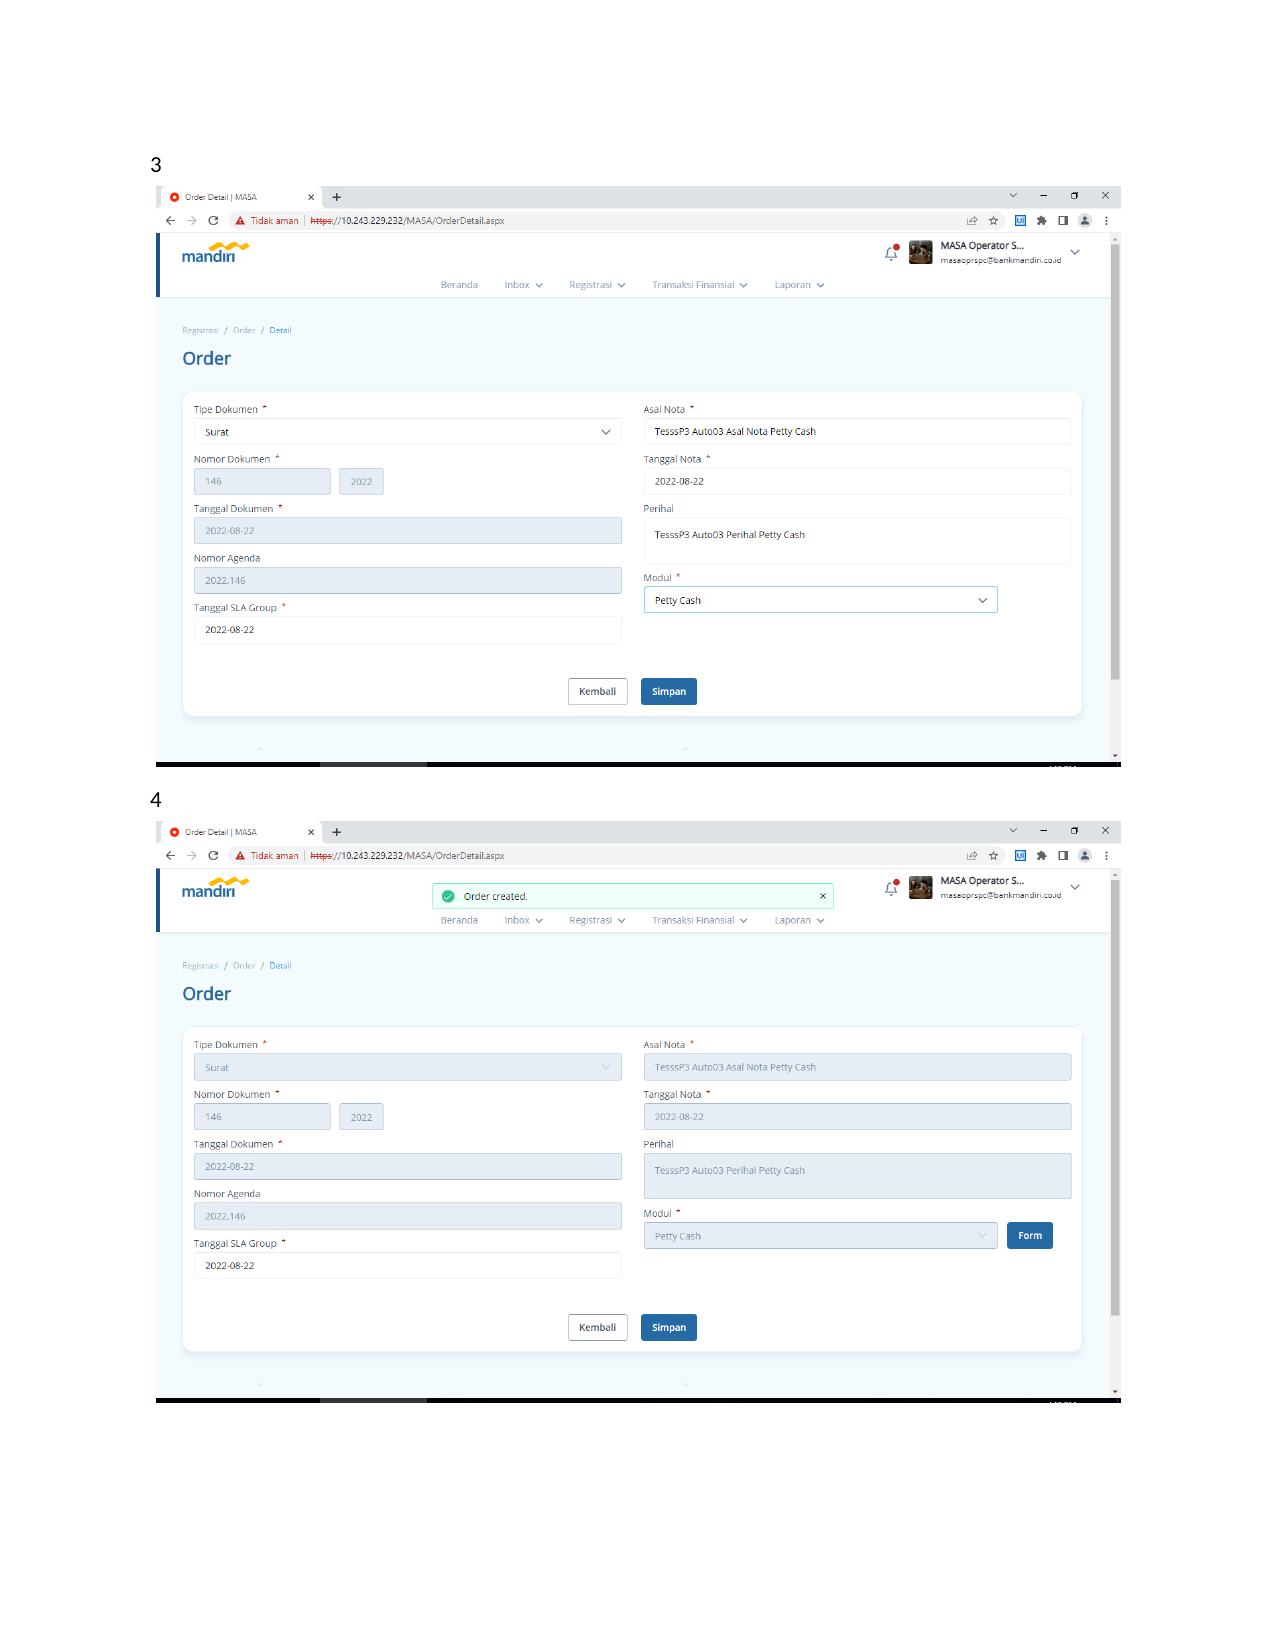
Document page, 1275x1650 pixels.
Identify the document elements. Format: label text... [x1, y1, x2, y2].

picture [150, 815, 1125, 1403]
picture [150, 180, 1125, 767]
text 3 [150, 150, 1125, 180]
text 4 [150, 786, 1125, 815]
